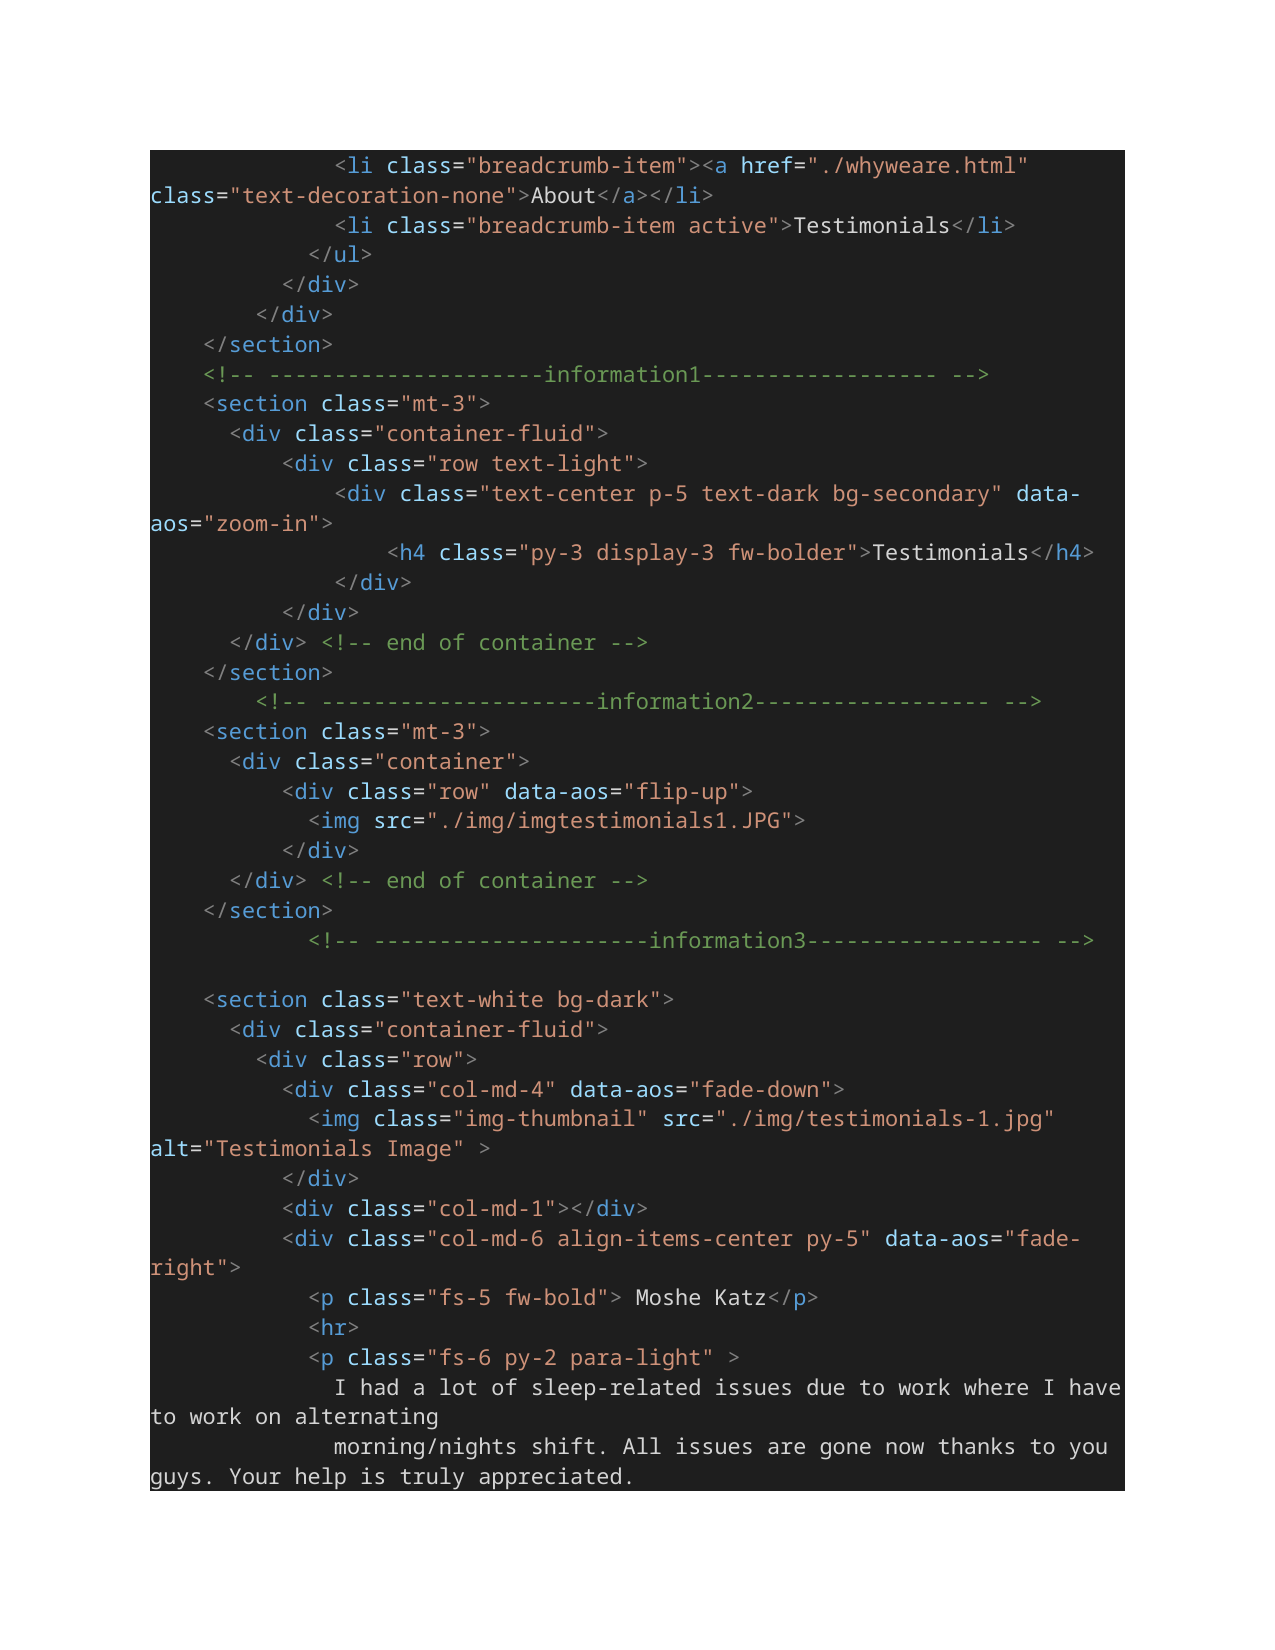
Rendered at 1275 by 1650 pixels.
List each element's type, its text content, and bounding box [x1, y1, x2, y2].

text <div class="row" data-aos="flip-up"> [150, 776, 1125, 805]
text <div class="text-center p-5 text-dark bg-secondary" data-aos="zoom-in"> [150, 478, 1125, 537]
text </div> [150, 269, 1125, 299]
text <div class="container-fluid"> [150, 1014, 1125, 1044]
text <p class="fs-5 fw-bold"> Moshe Katz</p> [150, 1282, 1125, 1312]
text <div class="container"> [150, 746, 1125, 776]
text <!-- ---------------------information2------------------ --> [150, 686, 1125, 716]
text </section> [150, 656, 1125, 686]
text <section class="mt-3"> [150, 388, 1125, 418]
text </div> [150, 835, 1125, 865]
text </section> [150, 329, 1125, 358]
text <!-- ---------------------information1------------------ --> [150, 358, 1125, 388]
text </div> <!-- end of container --> [150, 627, 1125, 656]
text </div> <!-- end of container --> [150, 865, 1125, 895]
text <hr> [150, 1312, 1125, 1342]
text </section> [150, 895, 1125, 924]
text <div class="col-md-6 align-items-center py-5" data-aos="fade-right"> [150, 1222, 1125, 1282]
text <section class="text-white bg-dark"> [150, 984, 1125, 1014]
text <li class="breadcrumb-item active">Testimonials</li> [150, 209, 1125, 239]
text <h4 class="py-3 display-3 fw-bolder">Testimonials</h4> [150, 537, 1125, 567]
text </div> [150, 567, 1125, 597]
text <div class="row"> [150, 1044, 1125, 1073]
text <div class="col-md-4" data-aos="fade-down"> [150, 1073, 1125, 1103]
text </ul> [150, 239, 1125, 269]
text <div class="row text-light"> [150, 448, 1125, 478]
text </div> [150, 299, 1125, 329]
text <!-- ---------------------information3------------------ --> [150, 924, 1125, 954]
text <section class="mt-3"> [150, 716, 1125, 746]
text </div> [150, 1163, 1125, 1193]
text <li class="breadcrumb-item"><a href="./whyweare.html" class="text-decoration-none">About</a></li> [150, 150, 1125, 209]
text <img src="./img/imgtestimonials1.JPG"> [150, 805, 1125, 835]
text <p class="fs-6 py-2 para-light" > [150, 1342, 1125, 1371]
text morning/nights shift. All issues are gone now thanks to you guys. Your help is truly appreciated. [150, 1431, 1125, 1491]
text <img class="img-thumbnail" src="./img/testimonials-1.jpg" alt="Testimonials Image" > [150, 1103, 1125, 1163]
text I had a lot of sleep-related issues due to work where I have to work on alternating [150, 1371, 1125, 1431]
text <div class="col-md-1"></div> [150, 1193, 1125, 1222]
text <div class="container-fluid"> [150, 418, 1125, 448]
text </div> [150, 597, 1125, 627]
